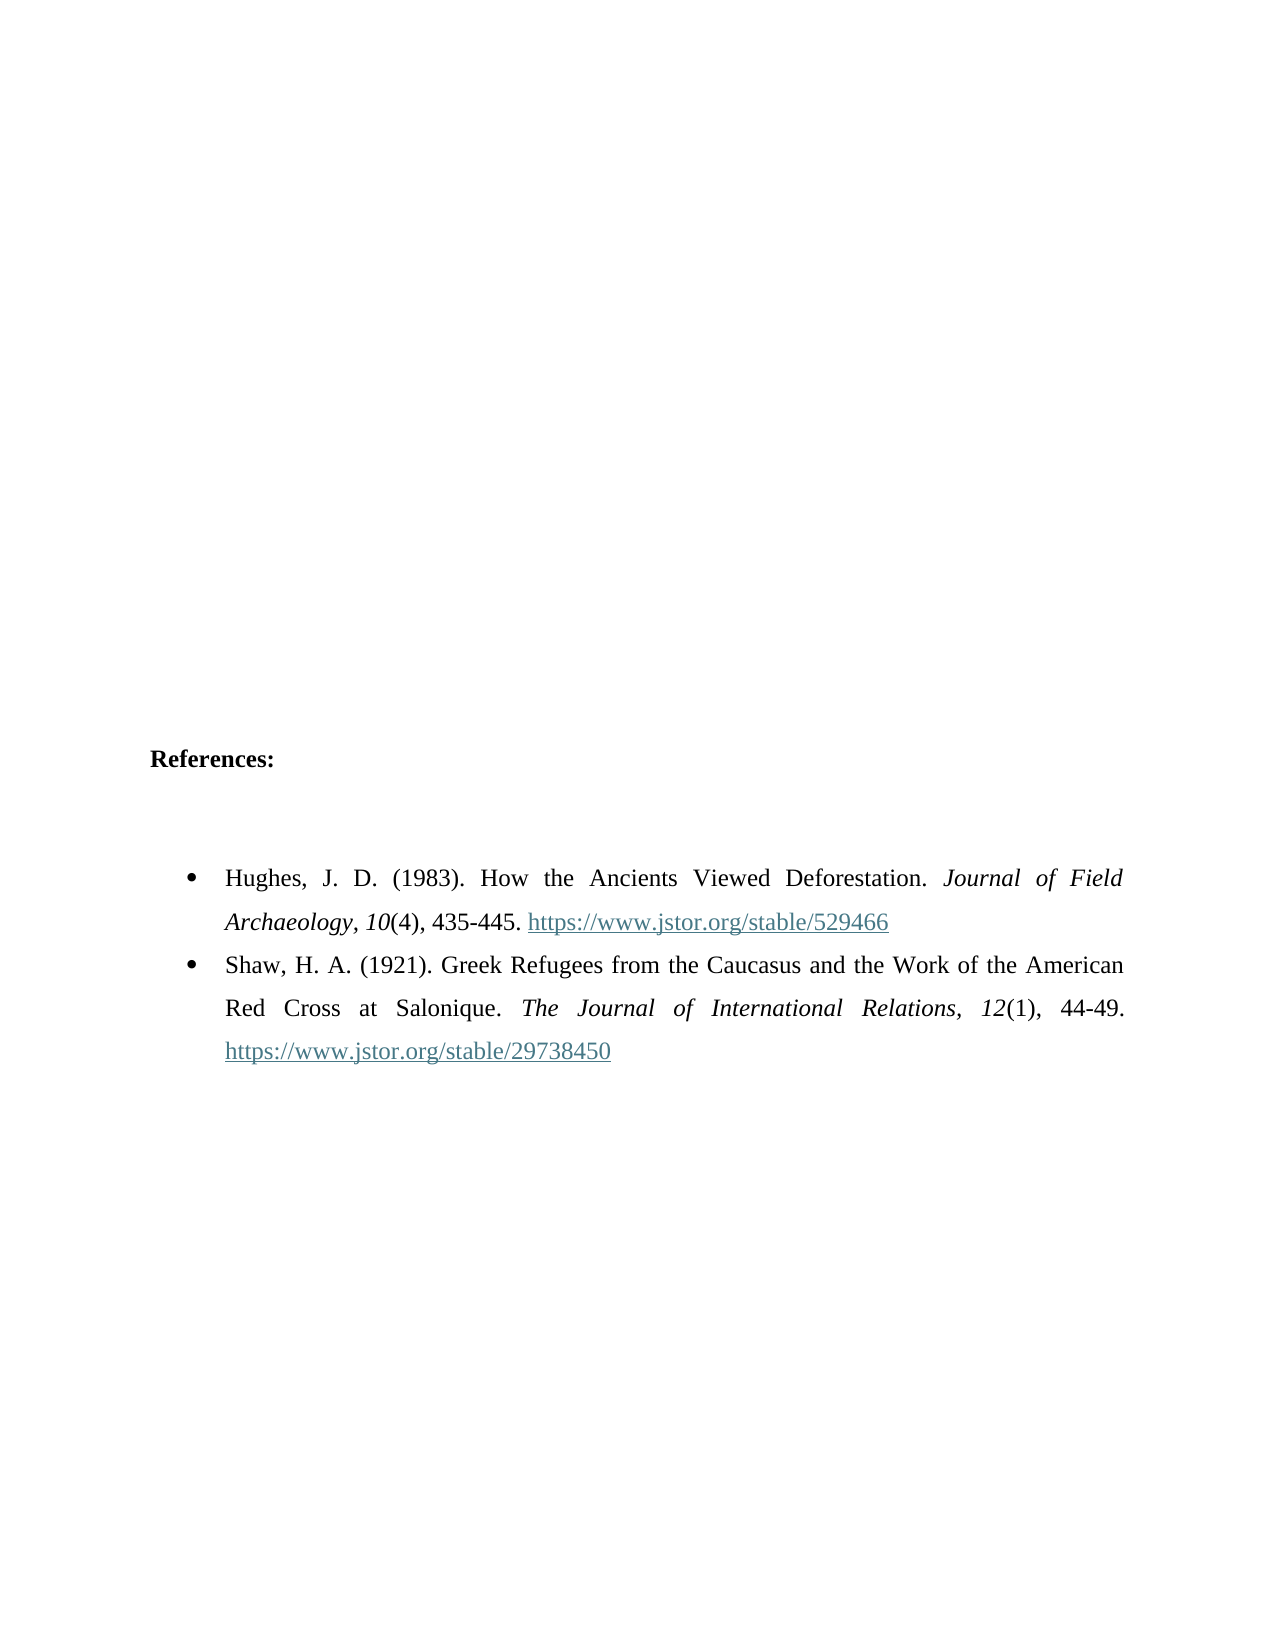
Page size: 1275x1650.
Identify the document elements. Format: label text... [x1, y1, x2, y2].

list Shaw, H. A. (1921). Greek Refugees from the Caucasus and the Work of the American Red Cross at Salonique. The Journal of International Relations, 12(1), 44-49. https://www.jstor.org/stable/29738450 [187, 950, 1125, 1065]
list Hughes, J. D. (1983). How the Ancients Viewed Deforestation. Journal of Field Archaeology, 10(4), 435-445. https://www.jstor.org/stable/529466 [187, 863, 1125, 935]
text References: [150, 744, 1125, 773]
